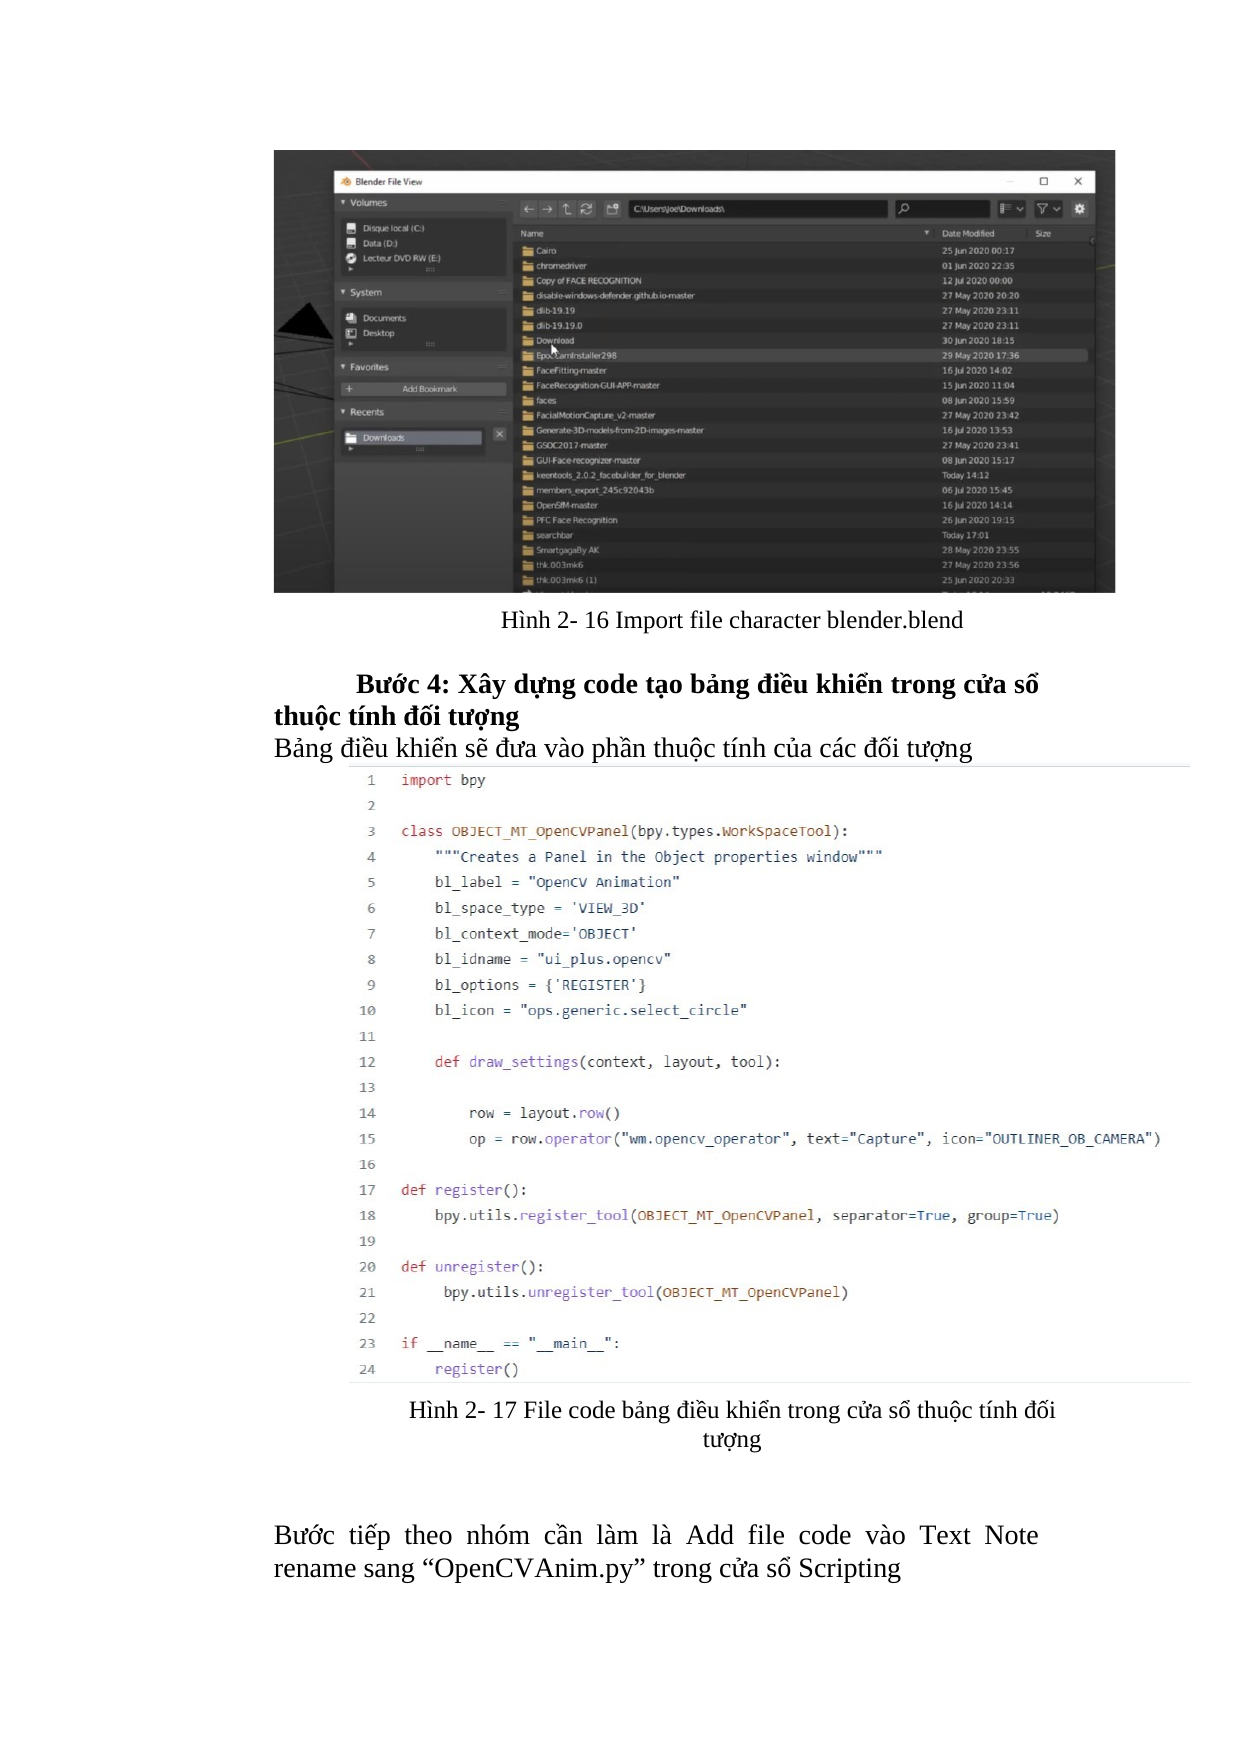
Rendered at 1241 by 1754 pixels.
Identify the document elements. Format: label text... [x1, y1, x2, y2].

text Bước tiếp theo nhóm cần làm là Add file code vào Text Note rename sang “OpenCVAnim.py” trong cửa sổ Scripting [274, 1518, 1040, 1583]
picture [273, 150, 1116, 593]
picture [348, 763, 1191, 1383]
text Bước 4: Xây dựng code tạo bảng điều khiển trong cửa sổ thuộc tính đối tượng [274, 667, 1040, 732]
text Bảng điều khiển sẽ đưa vào phần thuộc tính của các đối tượng [274, 732, 1040, 764]
